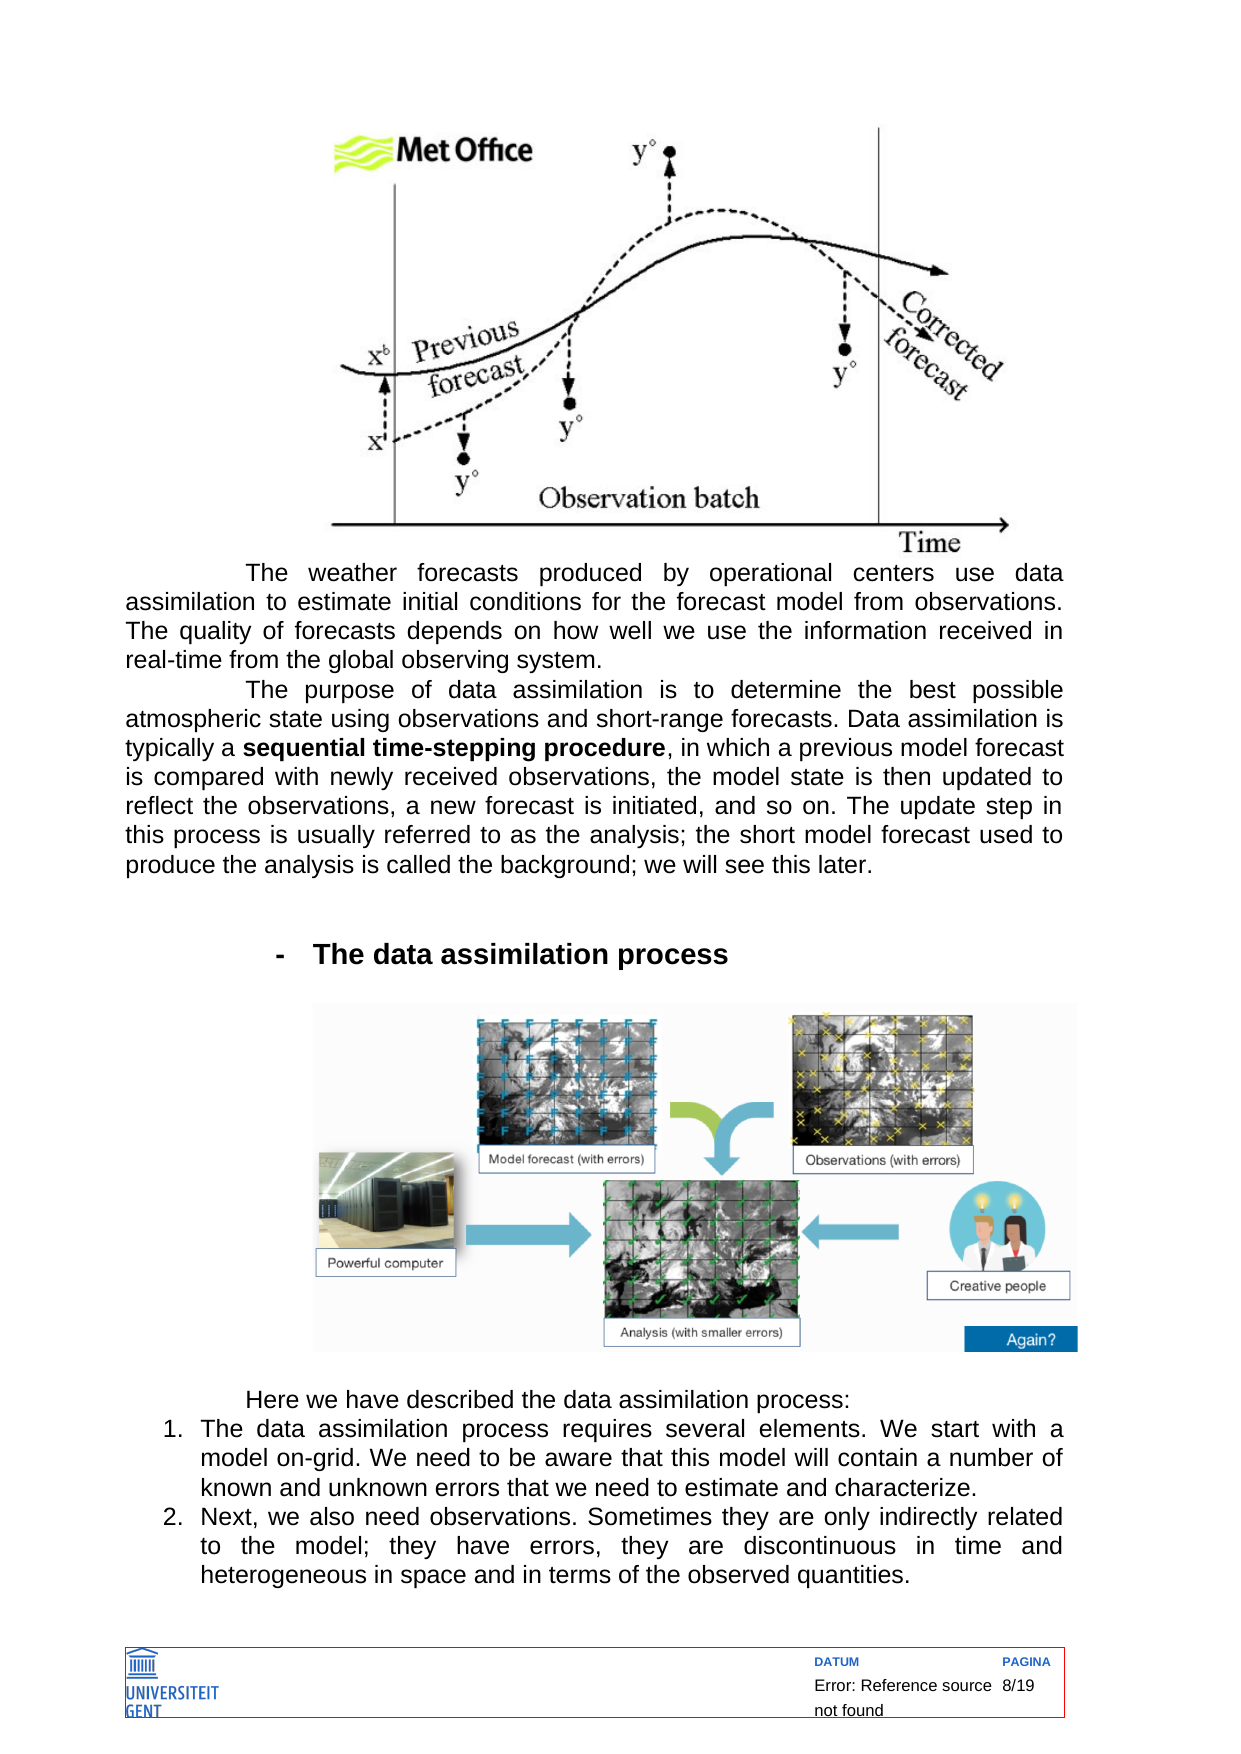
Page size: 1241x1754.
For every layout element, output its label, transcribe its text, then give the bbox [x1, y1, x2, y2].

picture [323, 124, 1017, 558]
picture [312, 1003, 1078, 1352]
list The data assimilation process [275, 937, 1065, 970]
text The purpose of data assimilation is to determine the best possible atmospheric state using observations and short-range forecasts. Data assimilation is typically a sequential time-stepping procedure, in which a previous model forecast is compared with newly received observations, the model state is then updated to reflect the observations, a new forecast is initiated, and so on. The update step in this process is usually referred to as the analysis; the short model forecast used to produce the analysis is called the background; we will see this later. [125, 674, 1065, 878]
picture [95, 1623, 252, 1749]
text Here we have described the data assimilation process: [125, 1384, 1065, 1414]
list Next, we also need observations. Sometimes they are only indirectly related to the model; they have errors, they are discontinuous in time and heterogeneous in space and in terms of the observed quantities. [163, 1501, 1065, 1589]
list The data assimilation process requires several elements. We start with a model on-grid. We need to be aware that this model will contain a number of known and unknown errors that we need to estimate and characterize. [163, 1414, 1065, 1501]
text The weather forecasts produced by operational centers use data assimilation to estimate initial conditions for the forecast model from observations. The quality of forecasts depends on how well we use the information received in real-time from the global observing system. [125, 557, 1065, 674]
